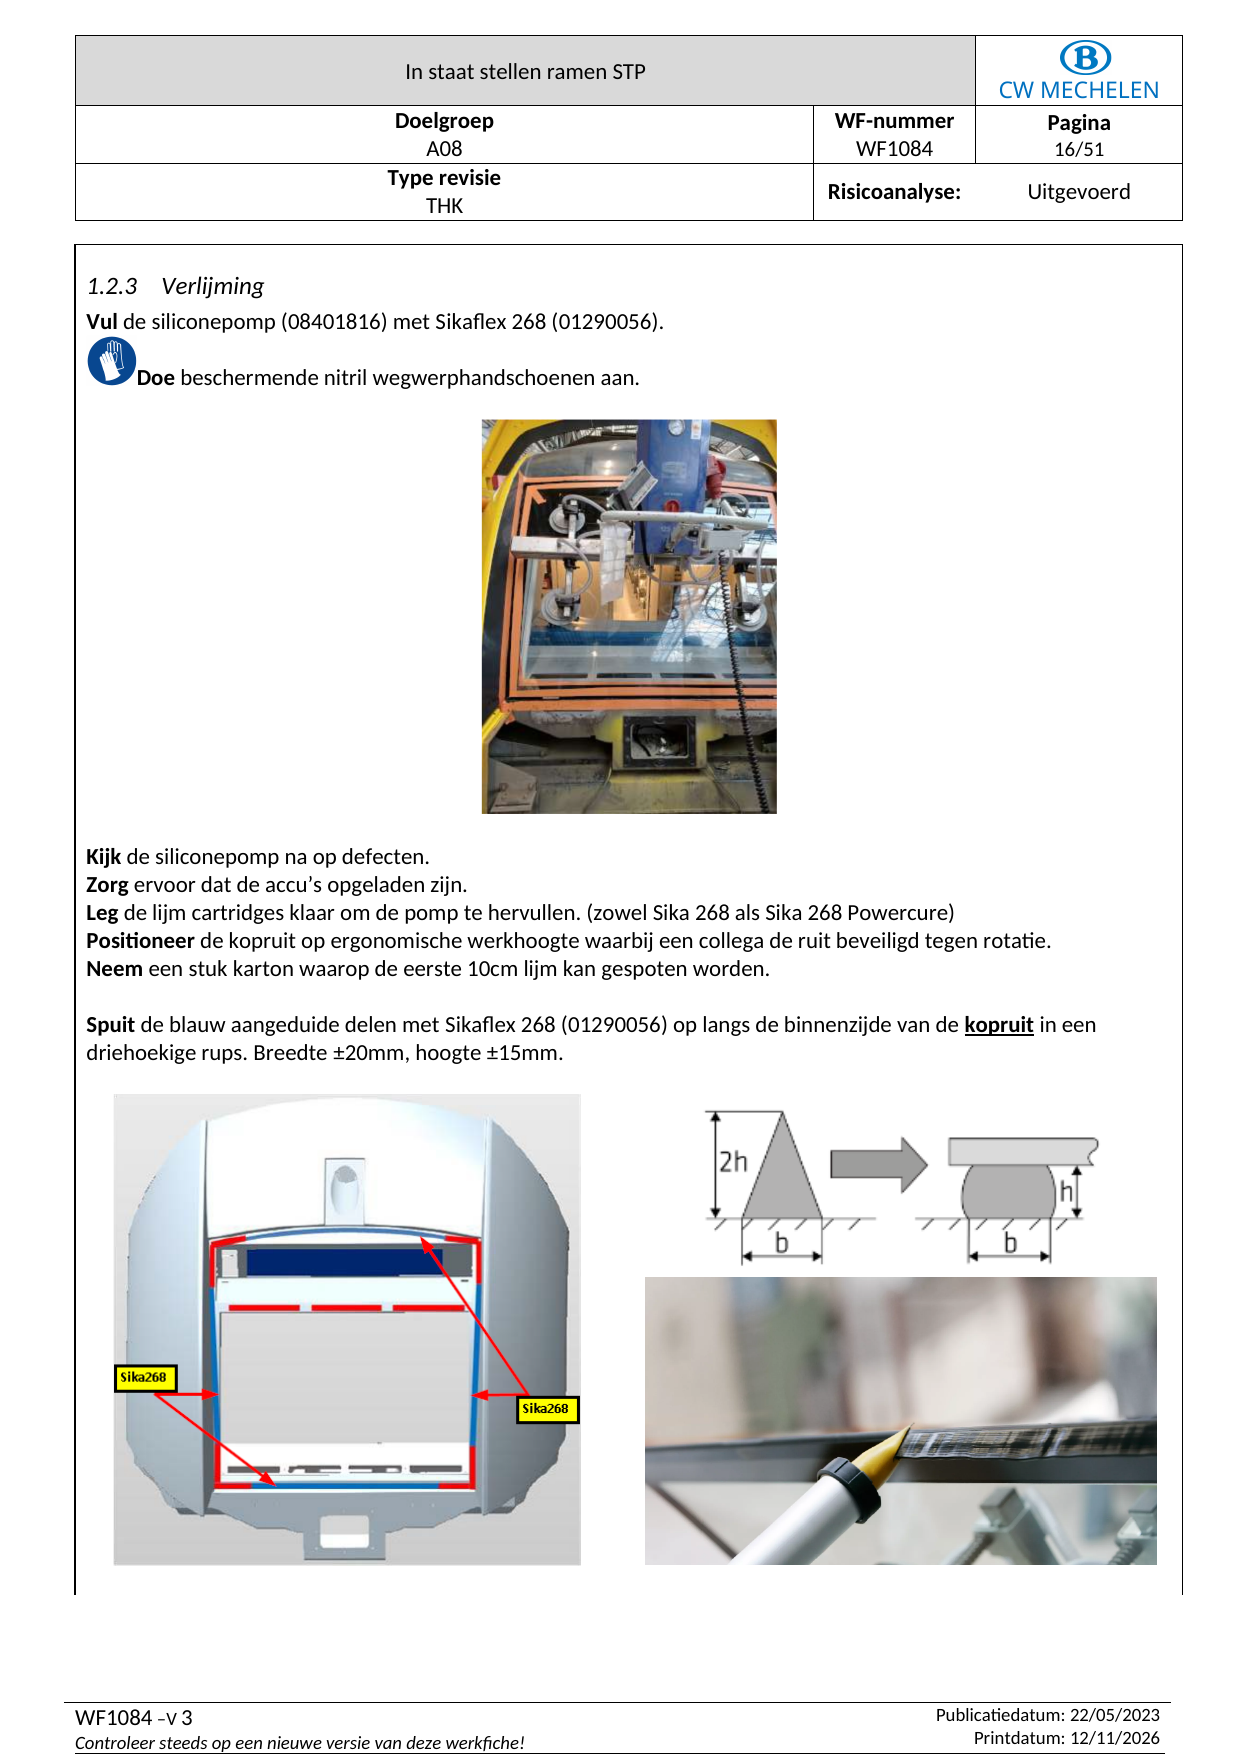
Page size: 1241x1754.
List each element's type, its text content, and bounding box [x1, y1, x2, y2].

picture [113, 1094, 581, 1567]
table_cell Spuit de blauw aangeduide delen met Sikaflex 268 (01290056) op langs de binnenzijde van de kopruit in een driehoekige rups. Breedte ±20mm, hoogte ±15mm. [76, 1010, 1182, 1094]
table_cell Kijk de siliconepomp na op defecten. Zorg ervoor dat de accu’s opgeladen zijn. Leg de lijm cartridges klaar om de pomp te hervullen. (zowel Sika 268 als Sika 268 Powercure) Positioneer de kopruit op ergonomische werkhoogte waarbij een collega de ruit beveiligd tegen rotatie. Neem een stuk karton waarop de eerste 10cm lijm kan gespoten worden. [76, 842, 1182, 1010]
table_cell Vul de siliconepomp (08401816) met Sikaflex 268 (01290056). Doe beschermende nitril wegwerphandschoenen aan. [76, 307, 1182, 419]
picture [86, 335, 137, 386]
picture [1060, 40, 1112, 75]
table_cell [76, 419, 1182, 842]
picture [482, 420, 776, 814]
table_cell [619, 1094, 1182, 1595]
table_cell [76, 1094, 619, 1595]
table_header Verlijming [76, 245, 1182, 307]
picture [645, 1094, 1157, 1565]
